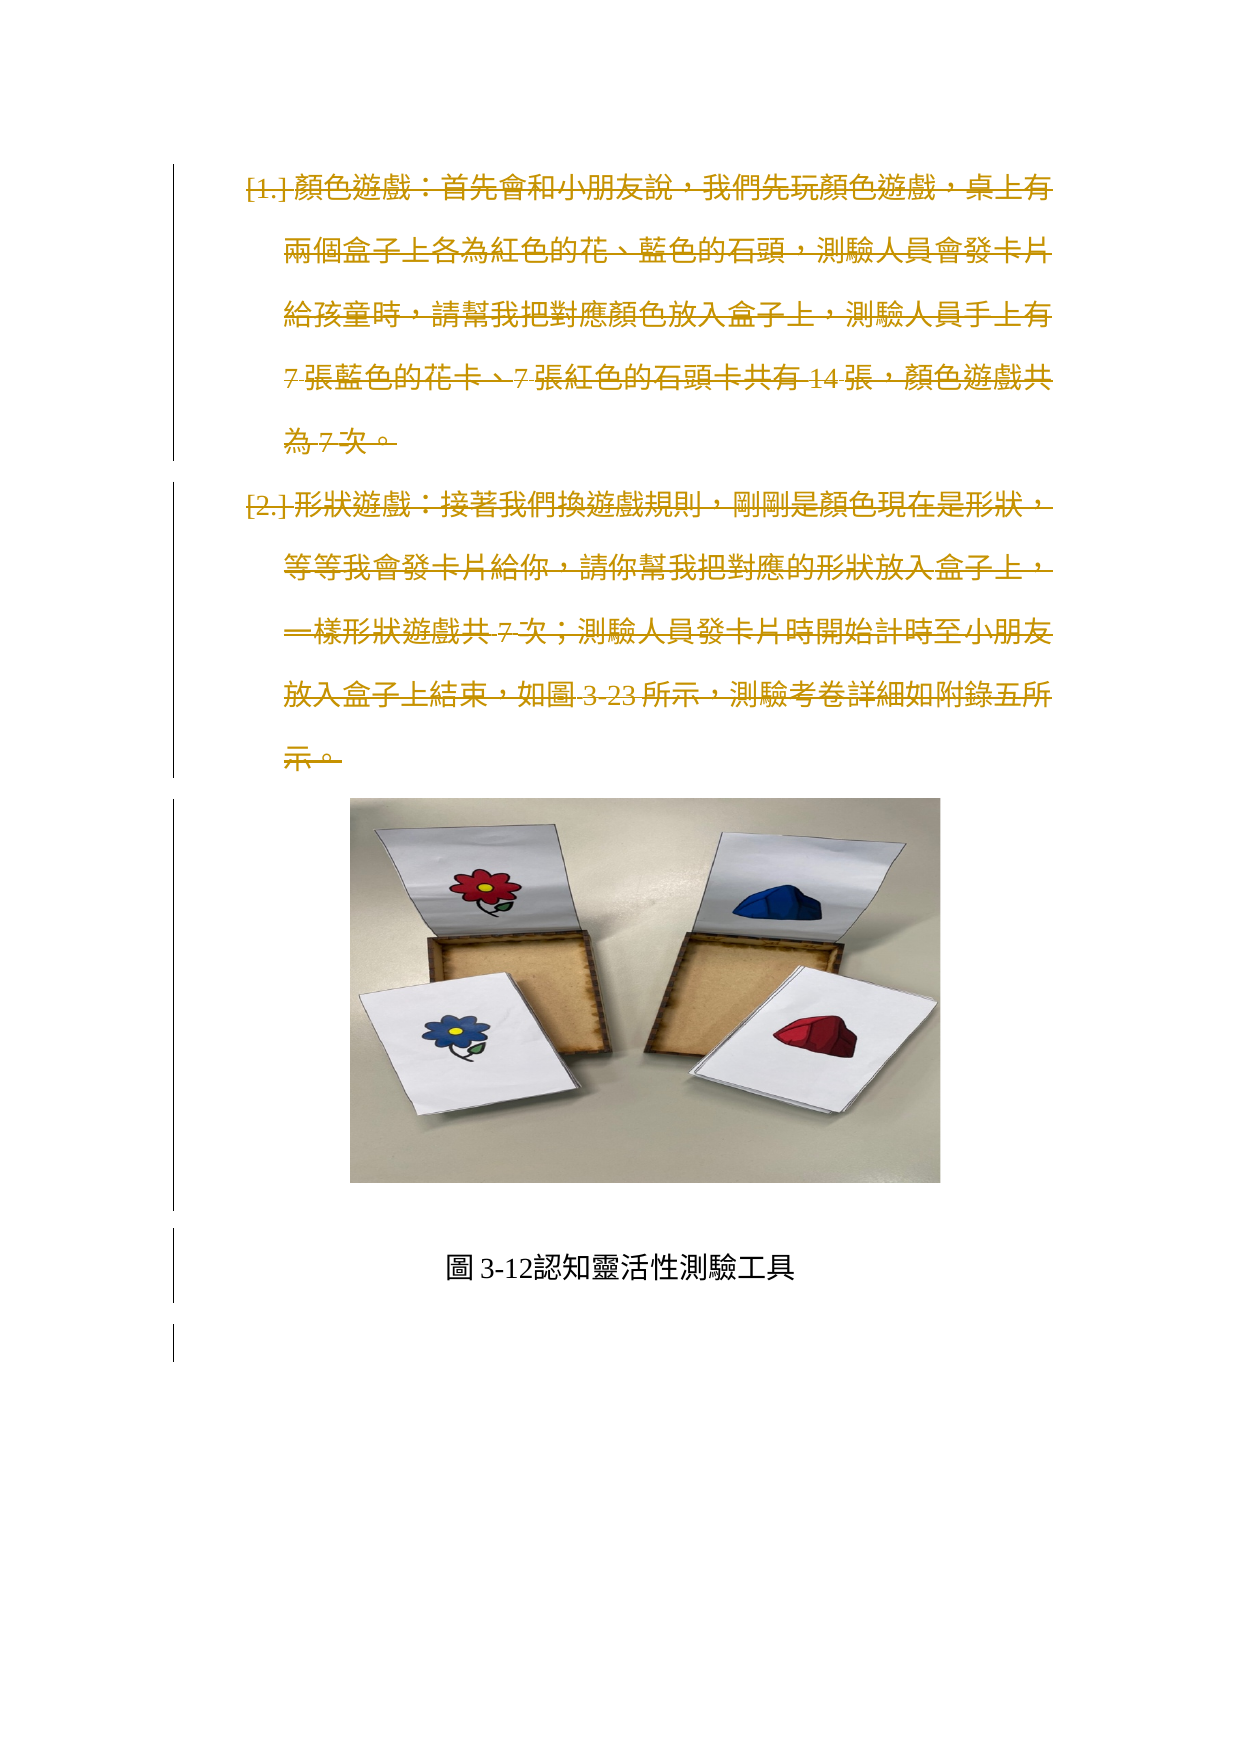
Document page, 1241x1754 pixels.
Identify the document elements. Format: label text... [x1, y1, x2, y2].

picture [350, 798, 941, 1183]
